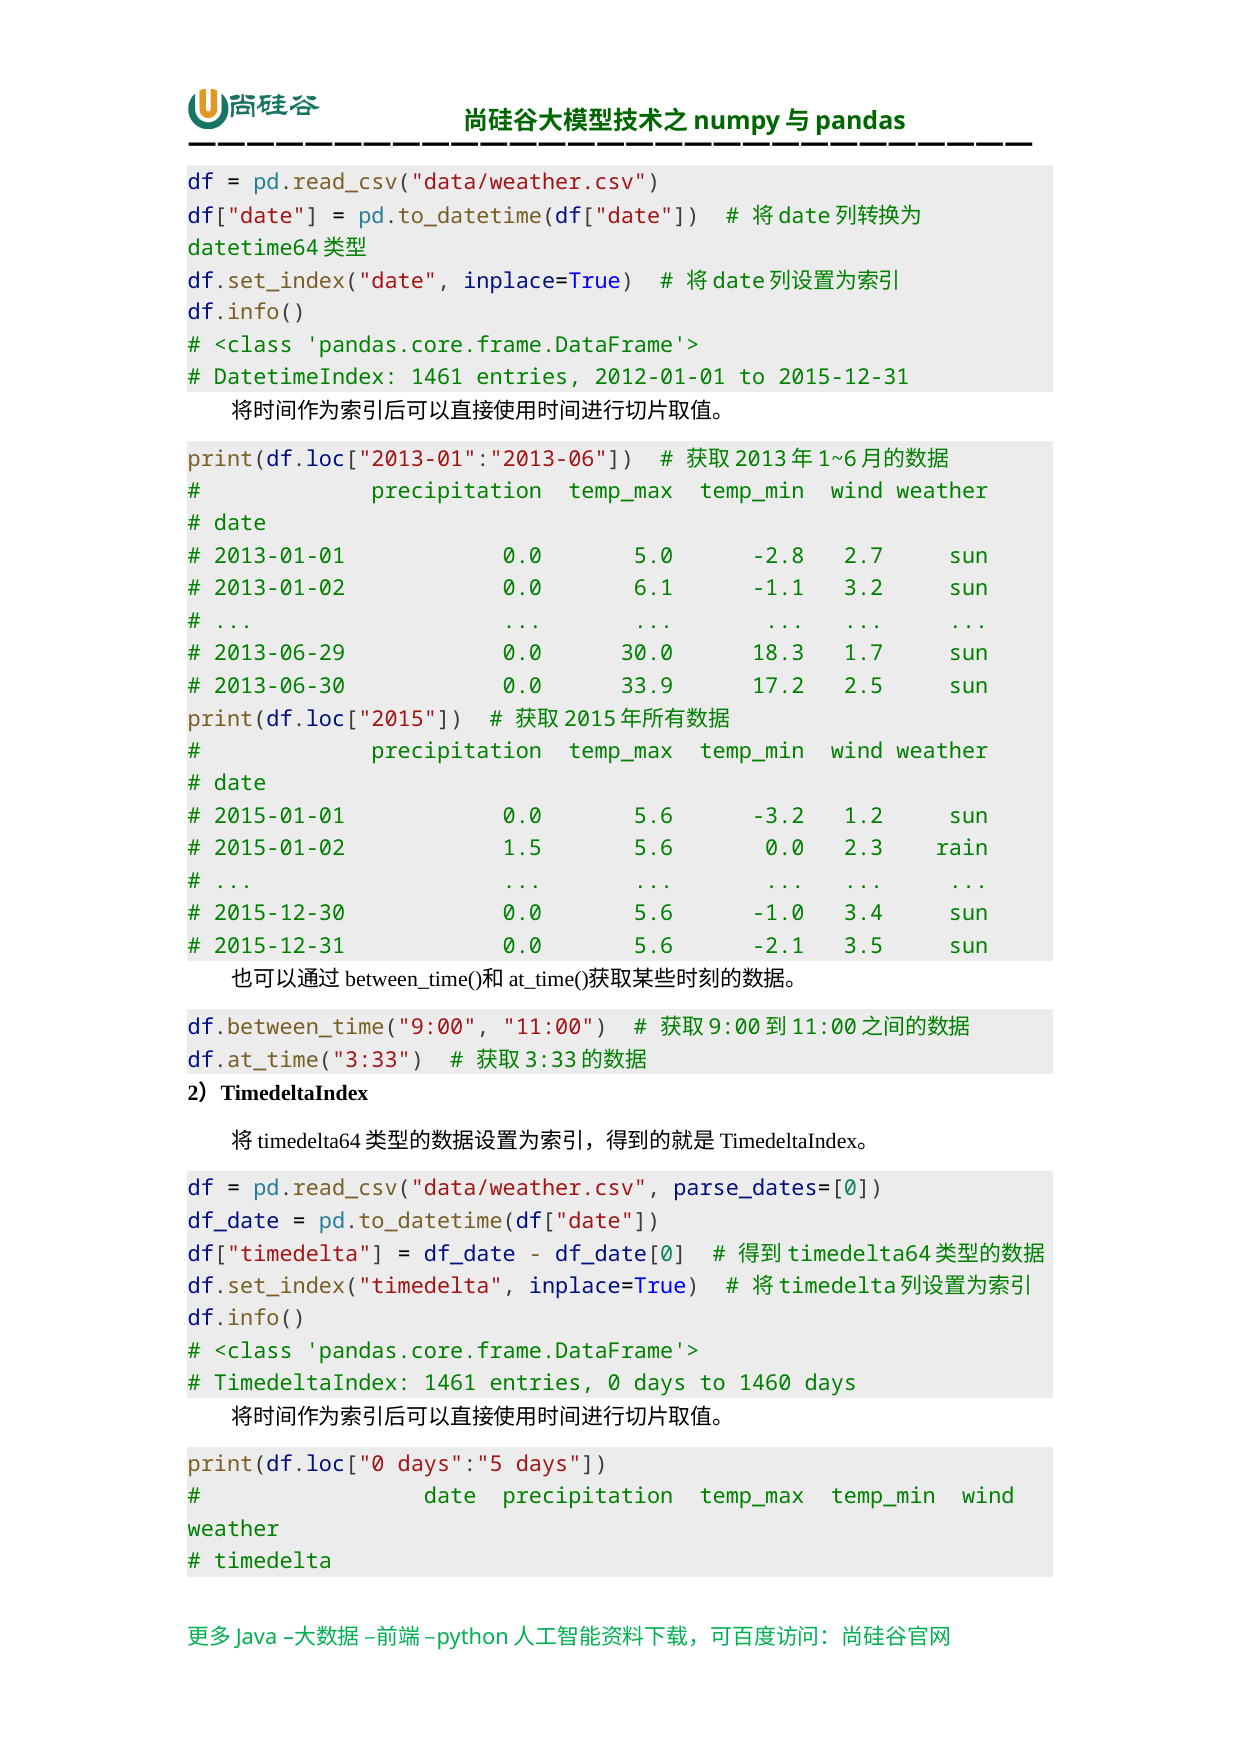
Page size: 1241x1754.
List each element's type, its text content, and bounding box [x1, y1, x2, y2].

text df.info() [187, 1301, 1053, 1333]
text # timedelta [187, 1544, 1053, 1577]
text df["date"] = pd.to_datetime(df["date"]) # 将date列转换为datetime64类型 [187, 197, 1053, 262]
text df_date = pd.to_datetime(df["date"]) [187, 1203, 1053, 1236]
text print(df.loc["2013-01":"2013-06"]) # 获取2013年1~6月的数据 [187, 441, 1053, 473]
text df.info() [187, 295, 1053, 327]
text # 2015-12-31 0.0 5.6 -2.1 3.5 sun [187, 928, 1053, 961]
text df.at_time("3:33") # 获取3:33的数据 [187, 1042, 1053, 1074]
text # precipitation temp_max temp_min wind weather [187, 473, 1053, 506]
text # date [187, 766, 1053, 798]
text print(df.loc["2015"]) # 获取2015年所有数据 [187, 701, 1053, 733]
text # 2015-01-01 0.0 5.6 -3.2 1.2 sun [187, 798, 1053, 831]
text 也可以通过between_time()和at_time()获取某些时刻的数据。 [187, 961, 1053, 993]
text # DatetimeIndex: 1461 entries, 2012-01-01 to 2015-12-31 [187, 360, 1053, 392]
text TimedeltaIndex [187, 1074, 1053, 1107]
text df.between_time("9:00", "11:00") # 获取9:00到11:00之间的数据 [187, 1009, 1053, 1042]
text 将时间作为索引后可以直接使用时间进行切片取值。 [187, 392, 1053, 425]
text # date precipitation temp_max temp_min wind weather [187, 1479, 1053, 1544]
text # 2013-01-01 0.0 5.0 -2.8 2.7 sun [187, 538, 1053, 571]
text df["timedelta"] = df_date - df_date[0] # 得到timedelta64类型的数据 [187, 1236, 1053, 1268]
text # 2015-12-30 0.0 5.6 -1.0 3.4 sun [187, 896, 1053, 928]
text # precipitation temp_max temp_min wind weather [187, 733, 1053, 766]
text # 2013-01-02 0.0 6.1 -1.1 3.2 sun [187, 571, 1053, 603]
picture [187, 88, 321, 130]
text # date [187, 506, 1053, 538]
text 将timedelta64类型的数据设置为索引，得到的就是TimedeltaIndex。 [187, 1122, 1053, 1155]
text # 2013-06-29 0.0 30.0 18.3 1.7 sun [187, 636, 1053, 668]
text df = pd.read_csv("data/weather.csv") [187, 165, 1053, 197]
text df = pd.read_csv("data/weather.csv", parse_dates=[0]) [187, 1171, 1053, 1203]
text # <class 'pandas.core.frame.DataFrame'> [187, 327, 1053, 360]
text df.set_index("timedelta", inplace=True) # 将timedelta列设置为索引 [187, 1268, 1053, 1301]
text df.set_index("date", inplace=True) # 将date列设置为索引 [187, 262, 1053, 295]
text # TimedeltaIndex: 1461 entries, 0 days to 1460 days [187, 1366, 1053, 1398]
text # ... ... ... ... ... ... [187, 603, 1053, 636]
text # <class 'pandas.core.frame.DataFrame'> [187, 1333, 1053, 1366]
text print(df.loc["0 days":"5 days"]) [187, 1447, 1053, 1479]
text # ... ... ... ... ... ... [187, 863, 1053, 896]
text # 2013-06-30 0.0 33.9 17.2 2.5 sun [187, 668, 1053, 701]
text 将时间作为索引后可以直接使用时间进行切片取值。 [187, 1398, 1053, 1431]
text # 2015-01-02 1.5 5.6 0.0 2.3 rain [187, 831, 1053, 863]
